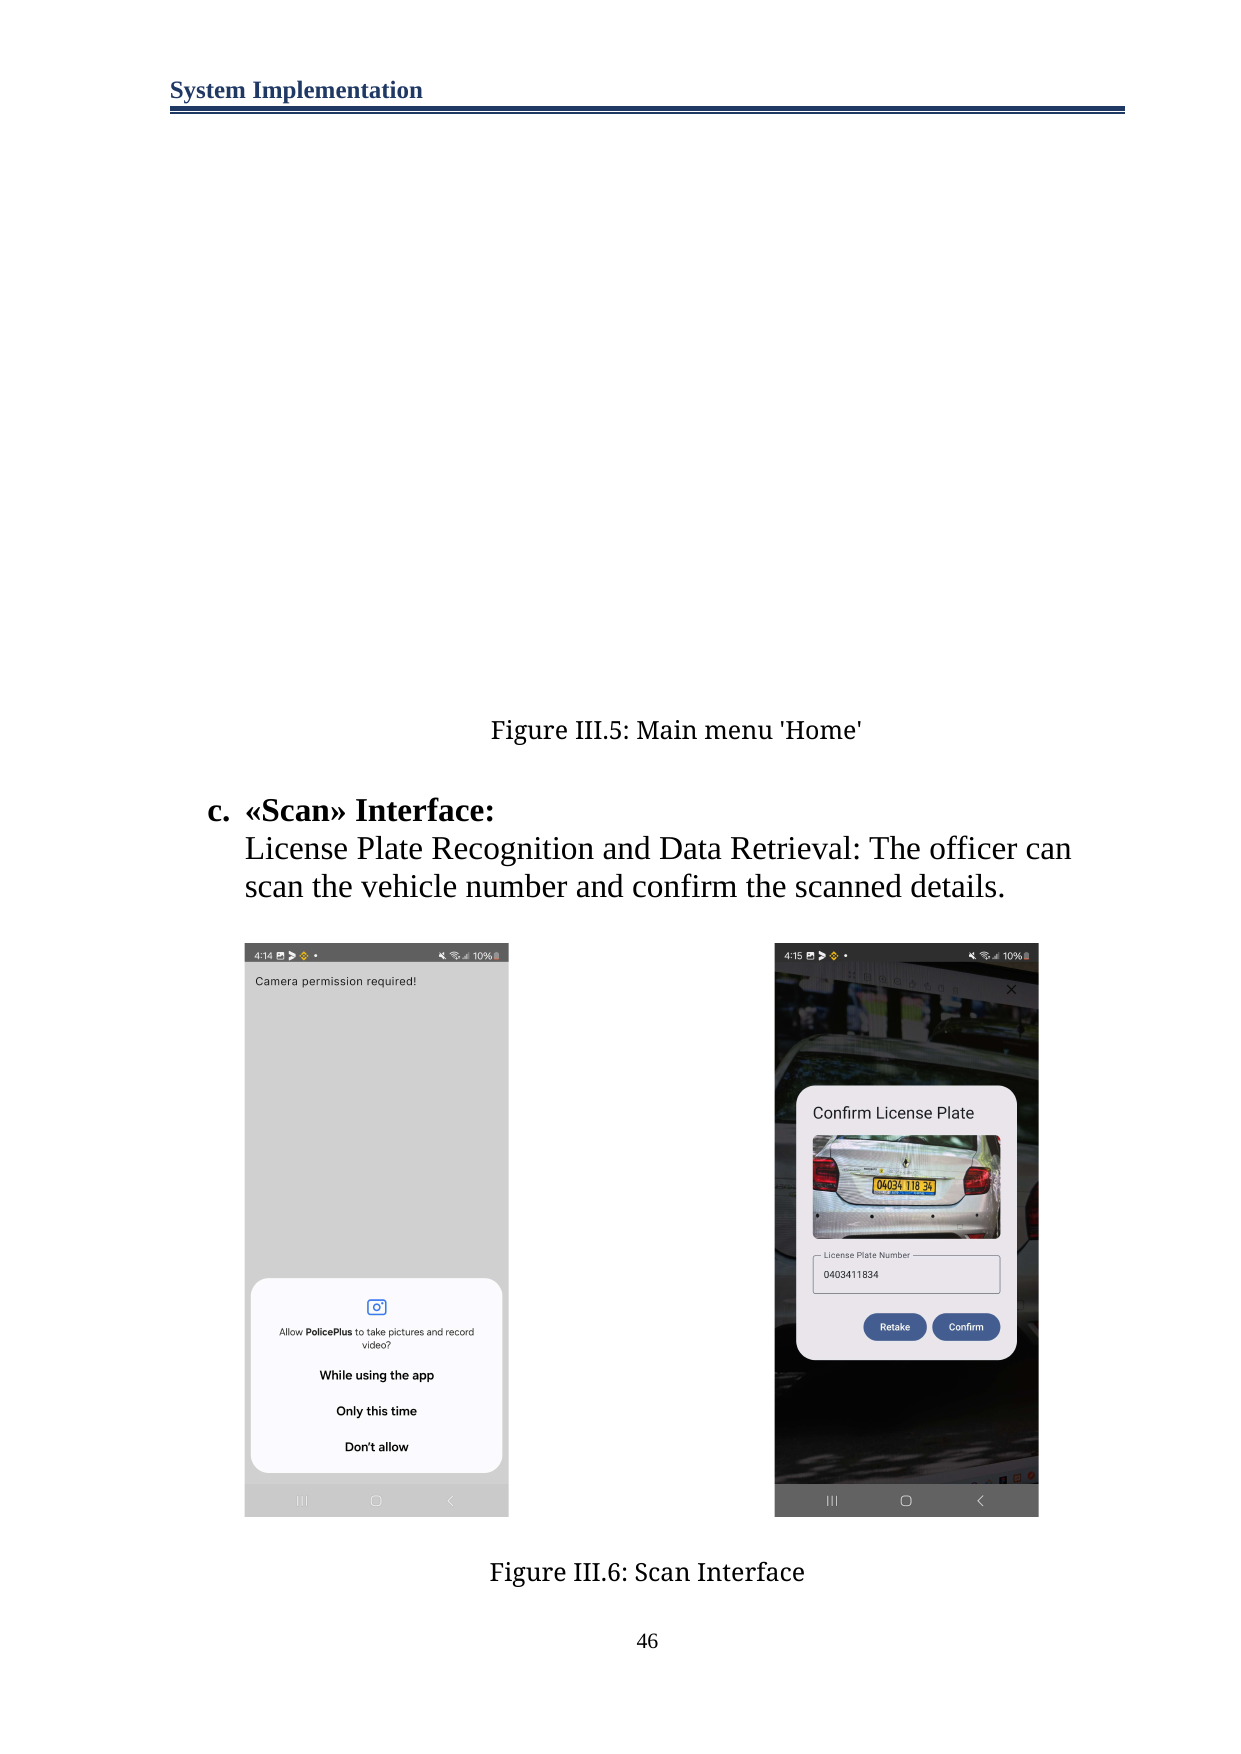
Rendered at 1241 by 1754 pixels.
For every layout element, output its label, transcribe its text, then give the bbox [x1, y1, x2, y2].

picture [774, 943, 1039, 1517]
text License Plate Recognition and Data Retrieval: The officer can scan the vehicle number and confirm the scanned details. [244, 828, 1125, 905]
text Figure III.6: Scan Interface [169, 1555, 1125, 1589]
picture [244, 943, 509, 1517]
text Figure III.5: Main menu 'Home' [169, 713, 1125, 747]
list «Scan» Interface: [207, 790, 1125, 828]
